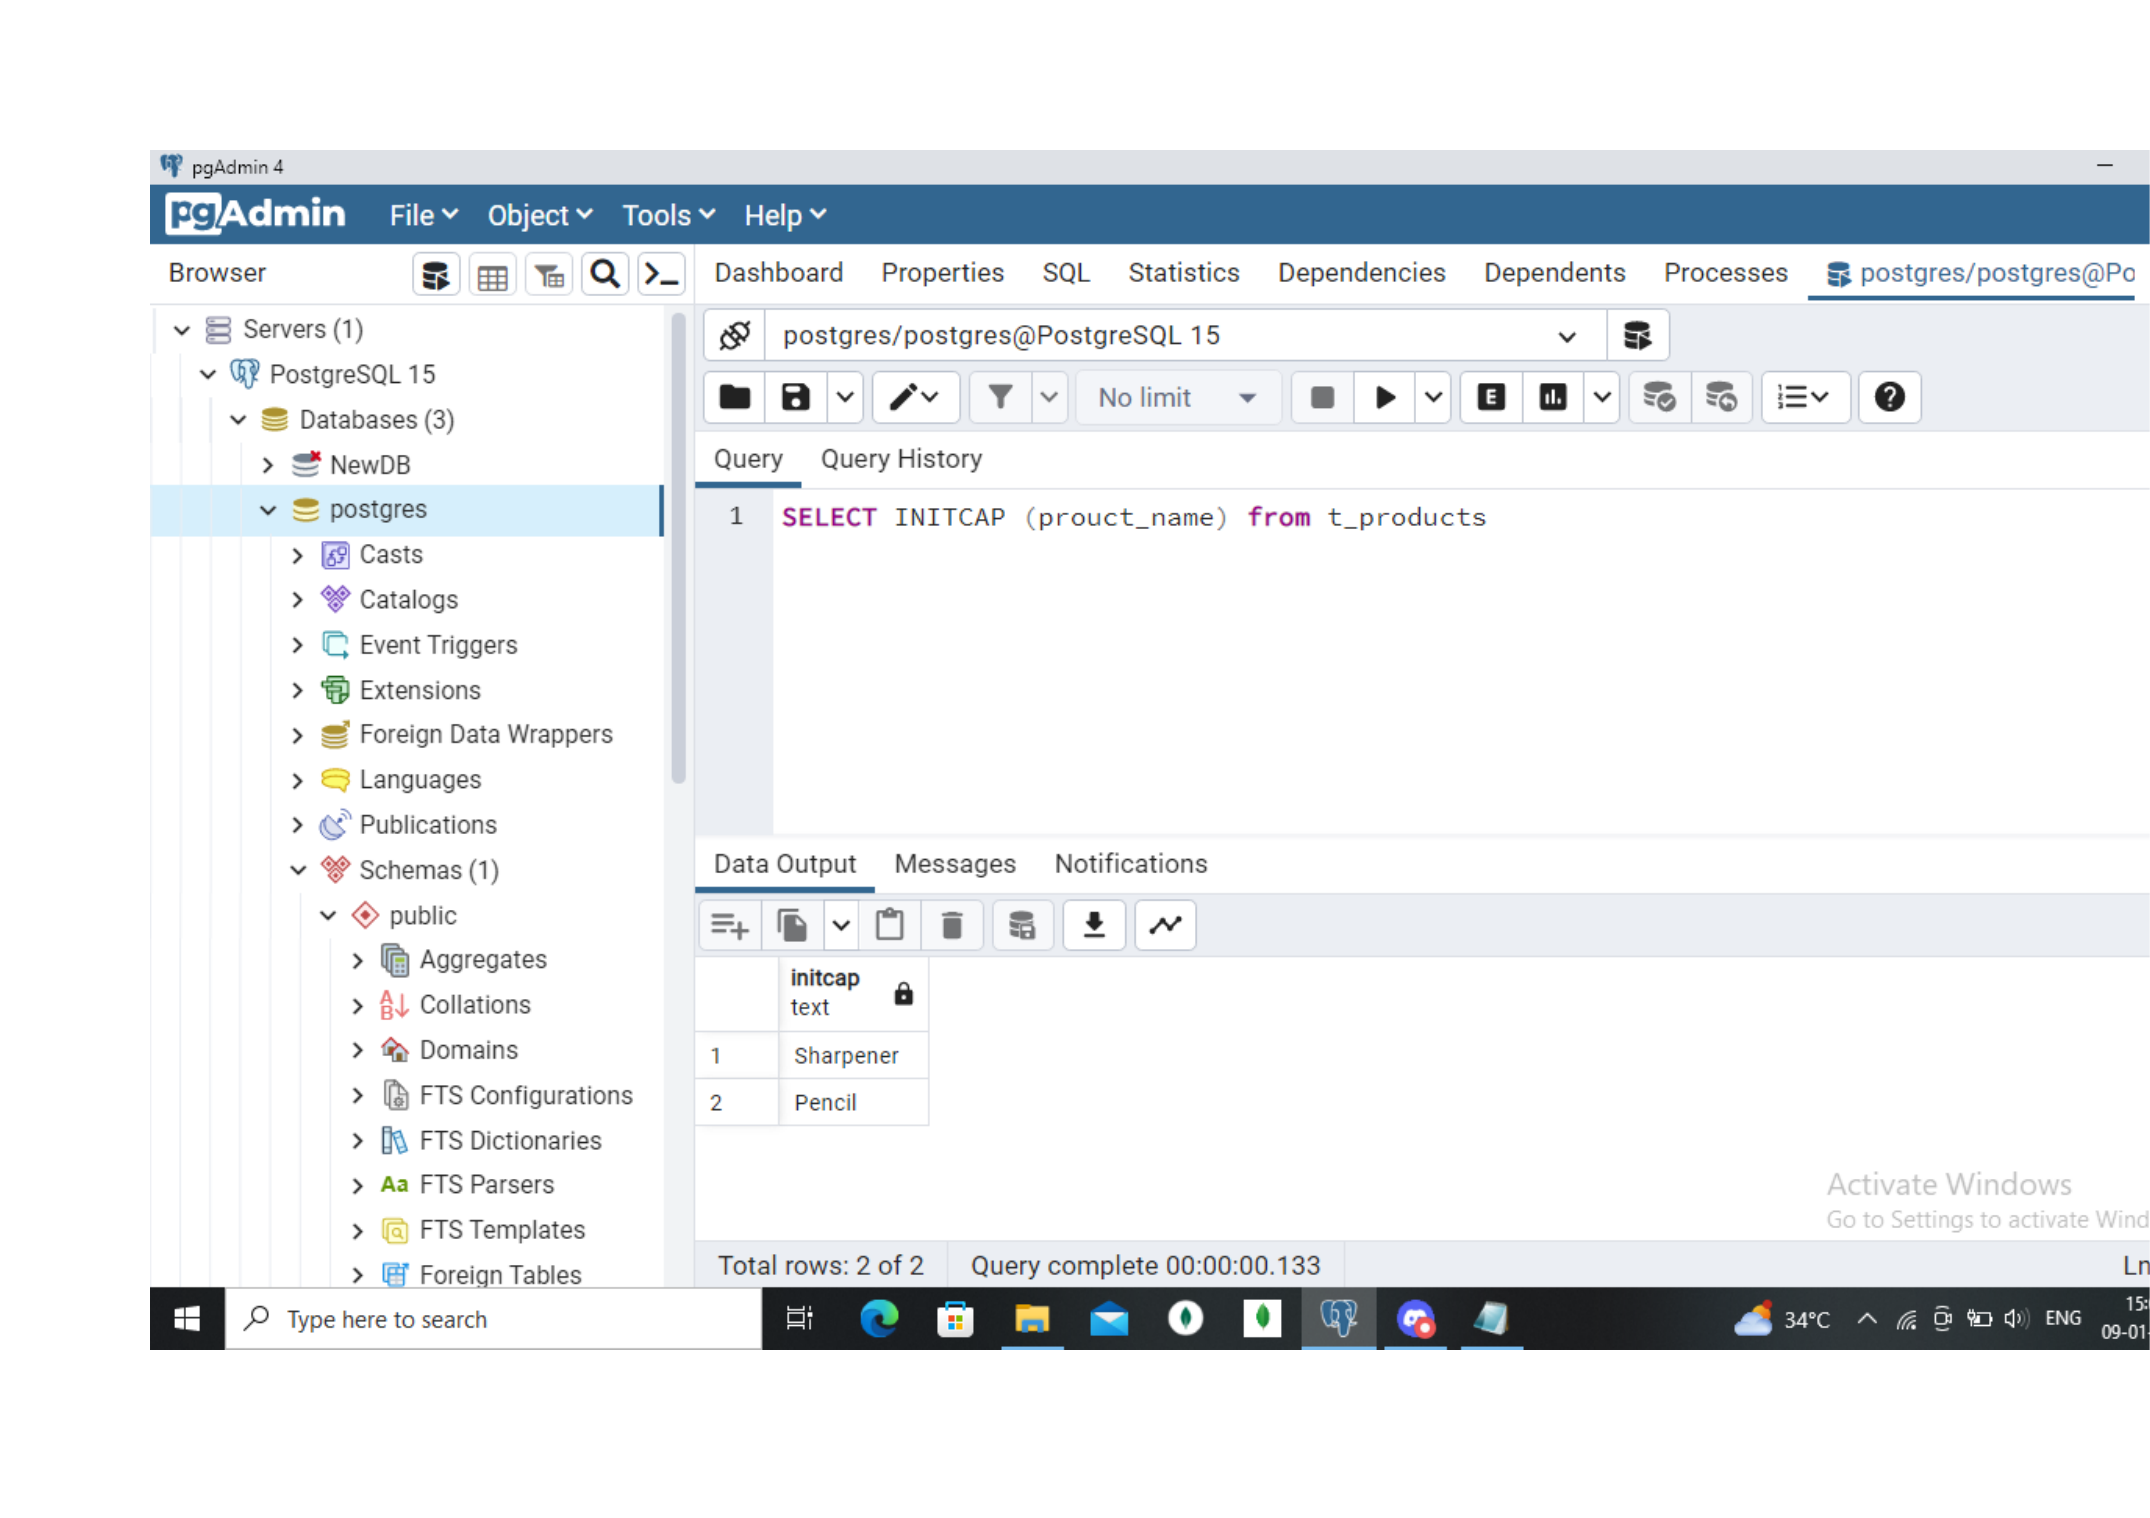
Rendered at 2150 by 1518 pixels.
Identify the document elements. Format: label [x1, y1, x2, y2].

picture [150, 150, 2150, 1350]
